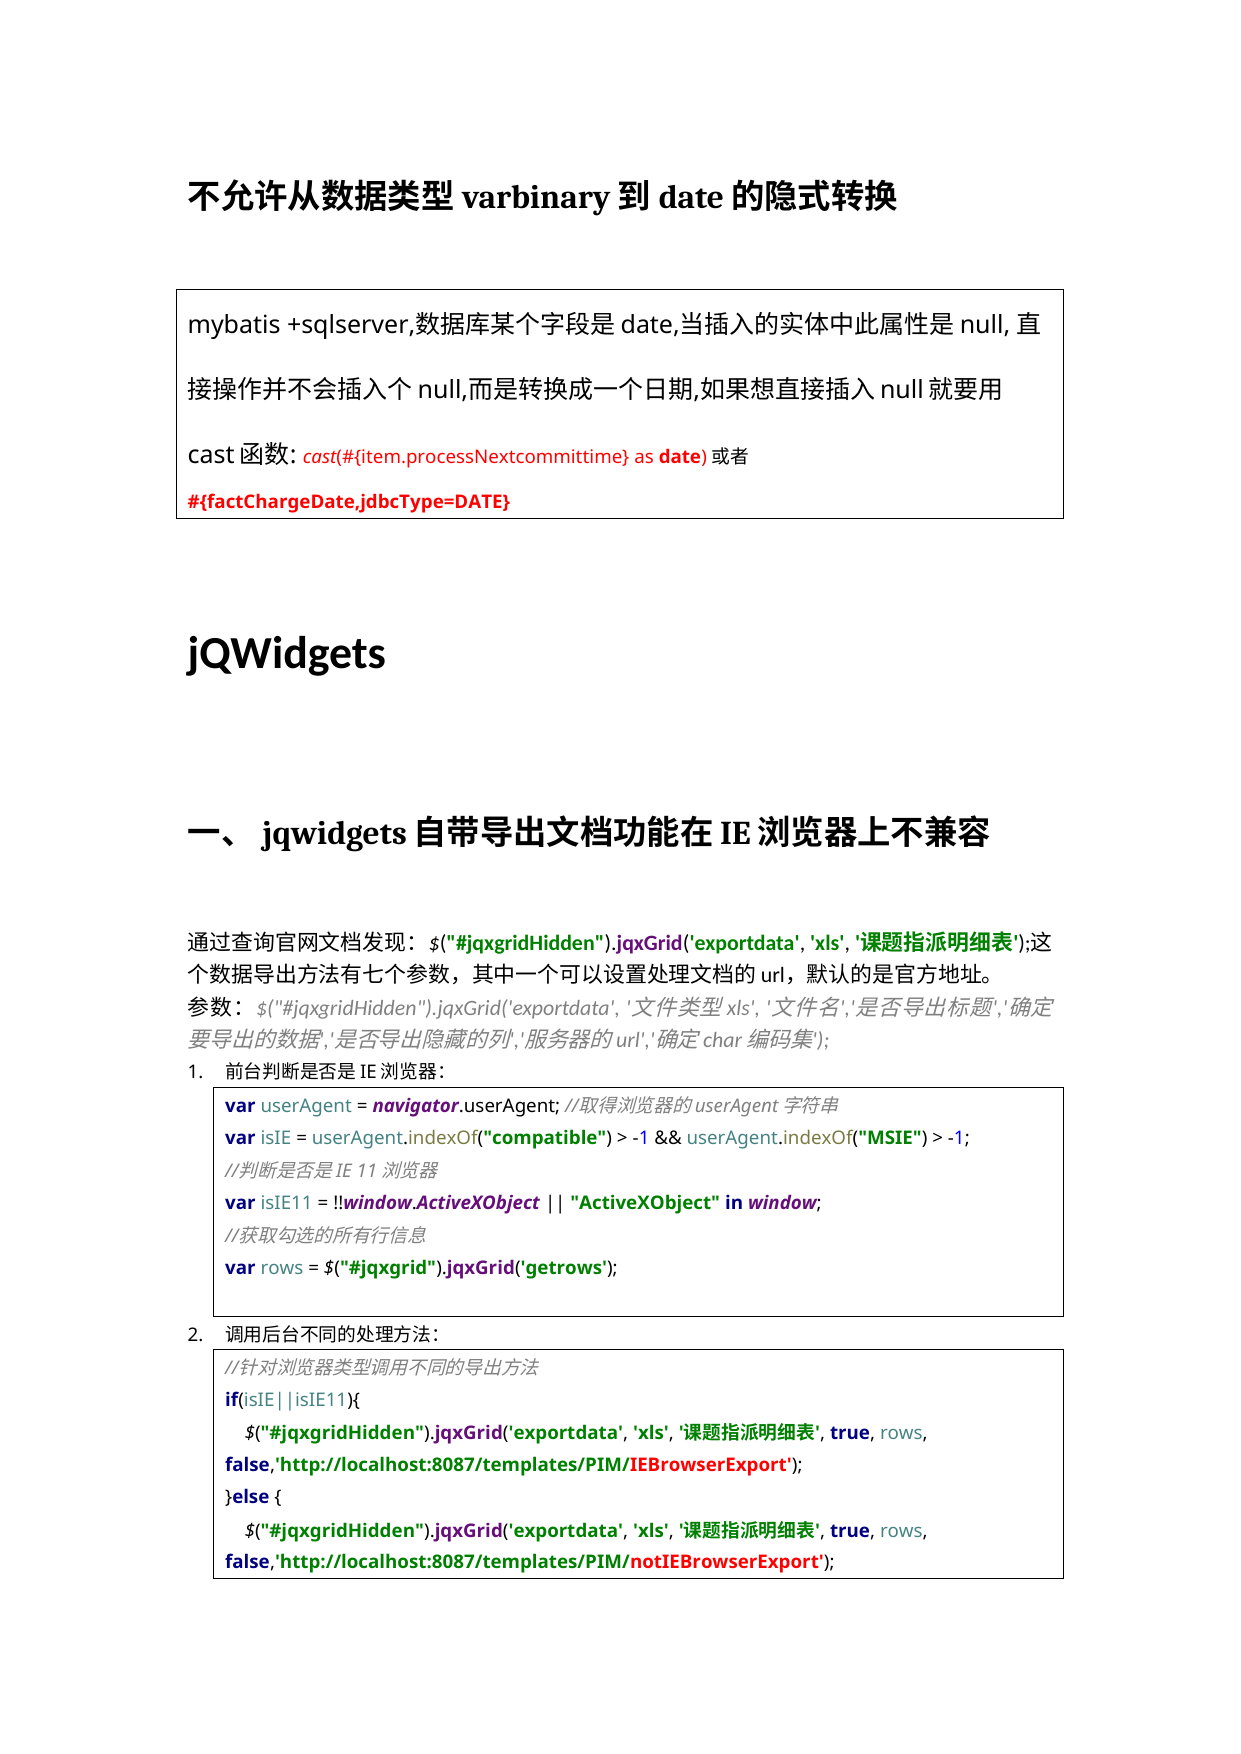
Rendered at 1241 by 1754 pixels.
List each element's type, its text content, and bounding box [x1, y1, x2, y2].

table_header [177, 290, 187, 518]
subtitle 不允许从数据类型 varbinary 到 date 的隐式转换 [187, 162, 1053, 227]
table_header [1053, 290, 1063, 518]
subtitle jQWidgets [187, 619, 1053, 684]
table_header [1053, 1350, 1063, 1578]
list 前台判断是否是IE浏览器： [187, 1054, 1053, 1087]
list 调用后台不同的处理方法： [187, 1317, 1053, 1349]
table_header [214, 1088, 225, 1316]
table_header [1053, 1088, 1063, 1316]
subtitle jqwidgets自带导出文档功能在IE浏览器上不兼容 [187, 797, 1053, 862]
text 参数：$("#jqxgridHidden").jqxGrid('exportdata', '文件类型xls', '文件名','是否导出标题','确定要导出的数据','是否导出隐藏的列','服务器的url','确定char编码集'); [187, 989, 1053, 1054]
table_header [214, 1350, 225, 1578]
text 通过查询官网文档发现：$("#jqxgridHidden").jqxGrid('exportdata', 'xls', '课题指派明细表');这个数据导出方法有七个参数，其中一个可以设置处理文档的url，默认的是官方地址。 [187, 924, 1053, 989]
